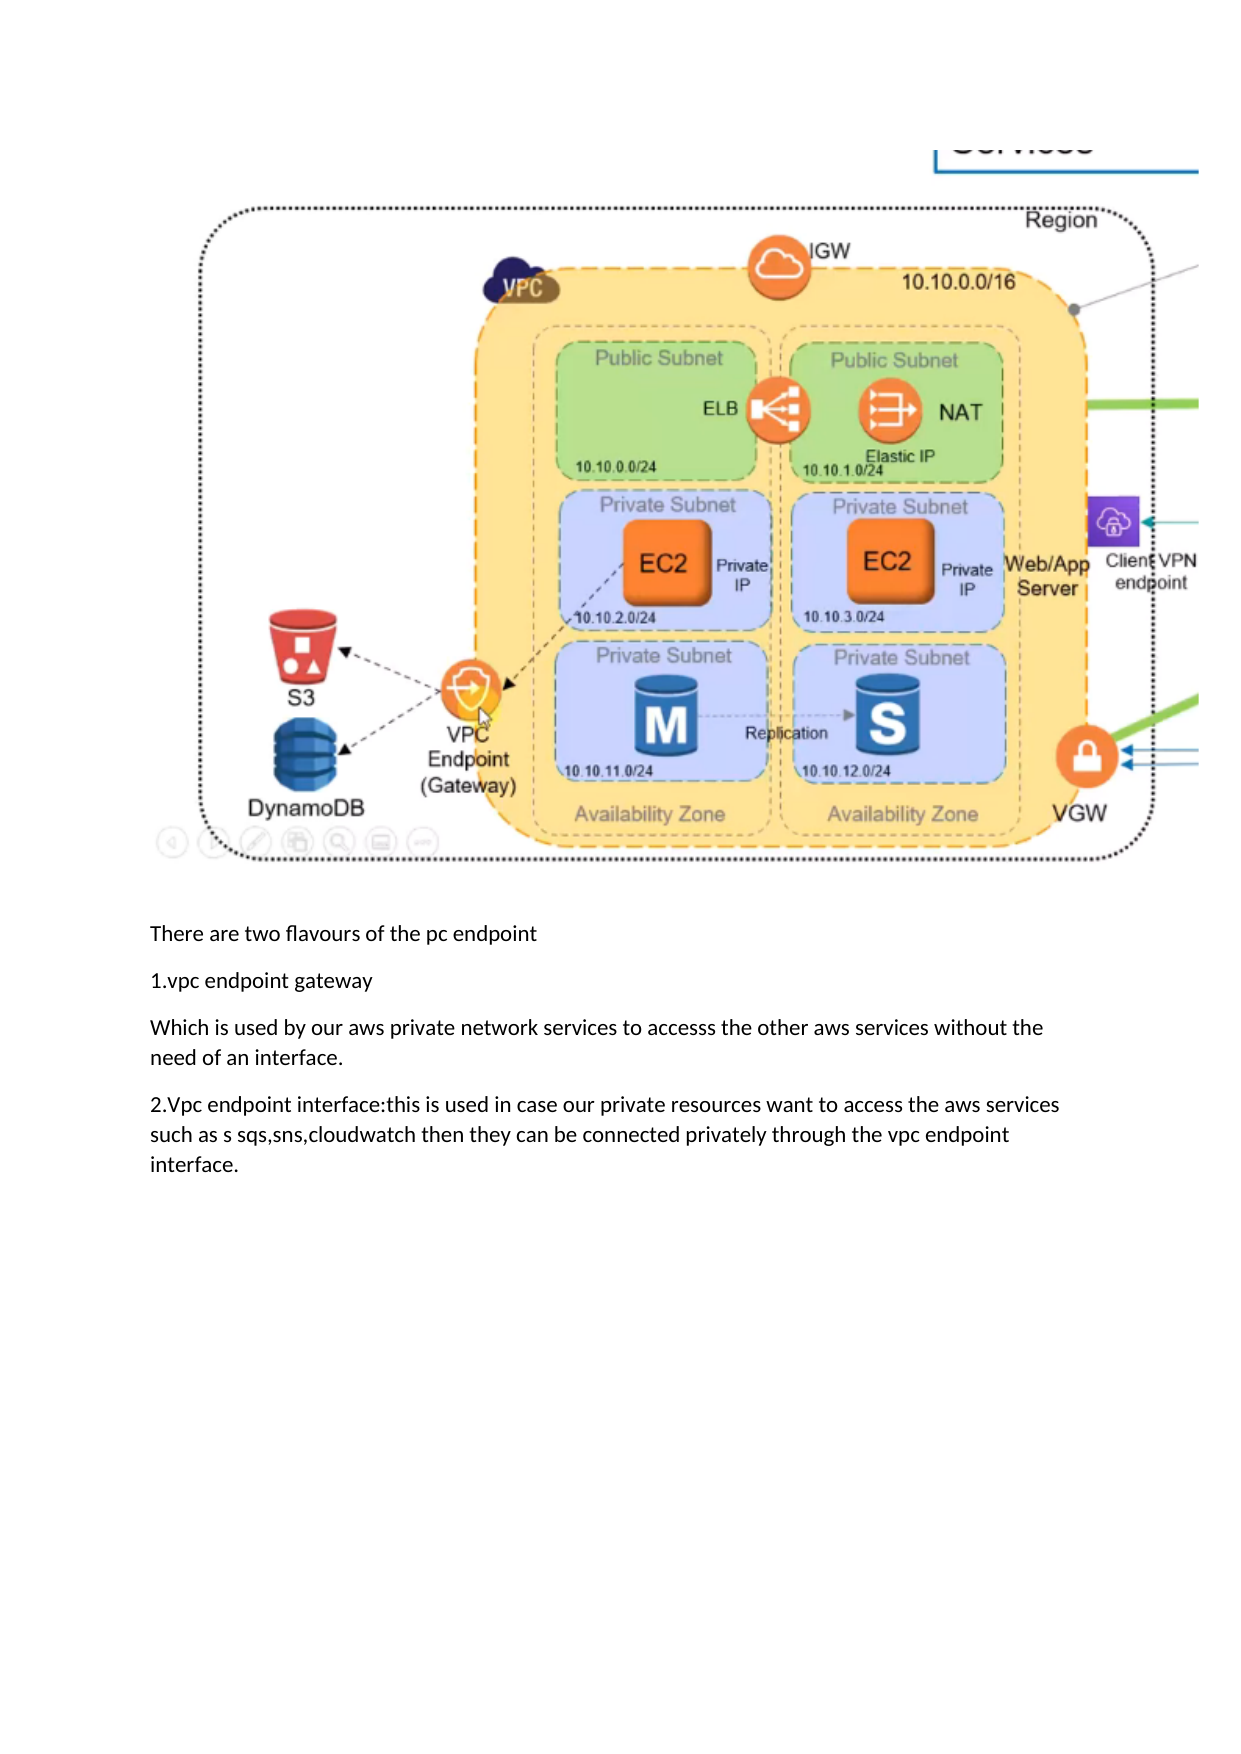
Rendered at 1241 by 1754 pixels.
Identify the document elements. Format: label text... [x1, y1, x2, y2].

text Which is used by our aws private network services to accesss the other aws services without the need of an interface. [150, 1013, 1090, 1071]
picture [150, 150, 1199, 901]
text There are two flavours of the pc endpoint [150, 919, 1090, 947]
text 2.Vpc endpoint interface:this is used in case our private resources want to access the aws services such as s sqs,sns,cloudwatch then they can be connected privately through the vpc endpoint interface. [150, 1090, 1090, 1178]
text 1.vpc endpoint gateway [150, 966, 1090, 994]
